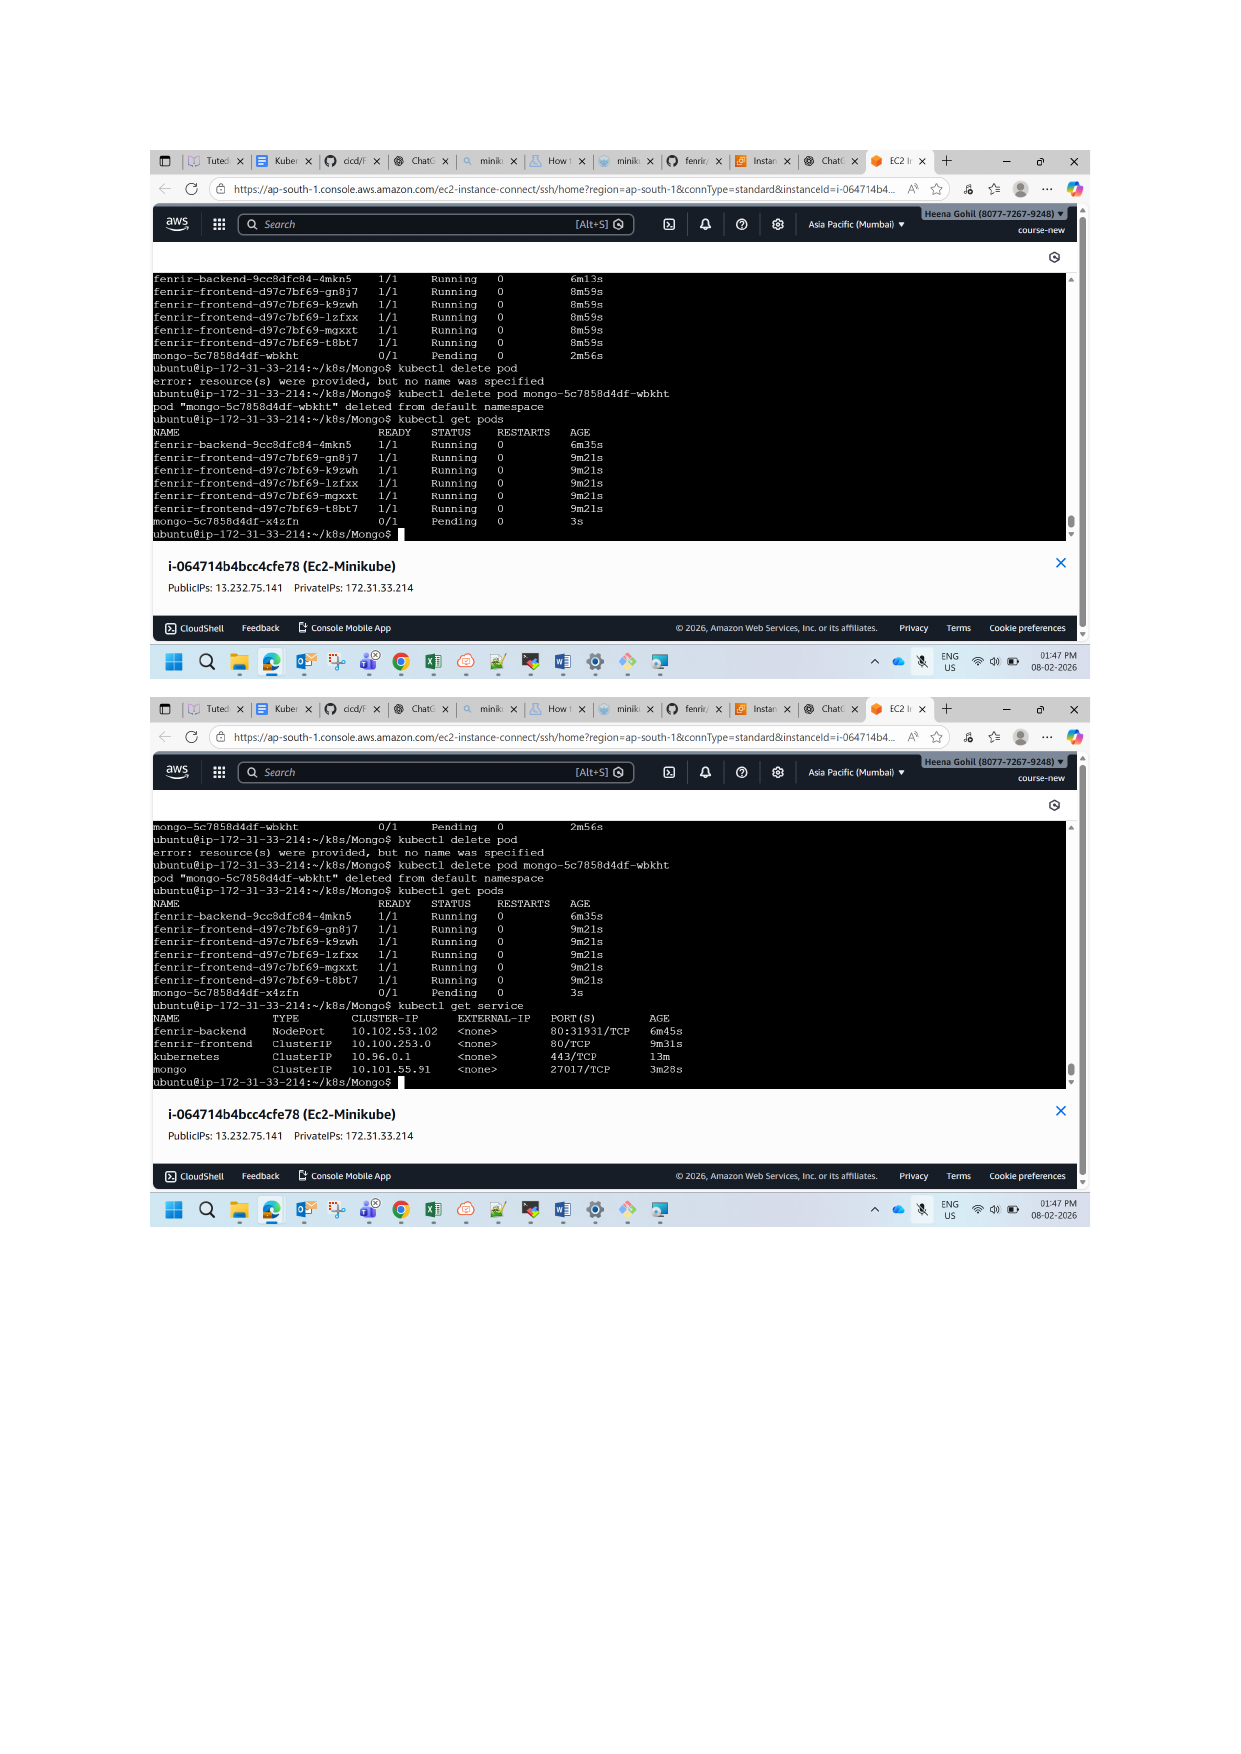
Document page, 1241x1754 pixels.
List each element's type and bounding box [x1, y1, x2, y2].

picture [150, 150, 1091, 679]
picture [150, 697, 1091, 1227]
